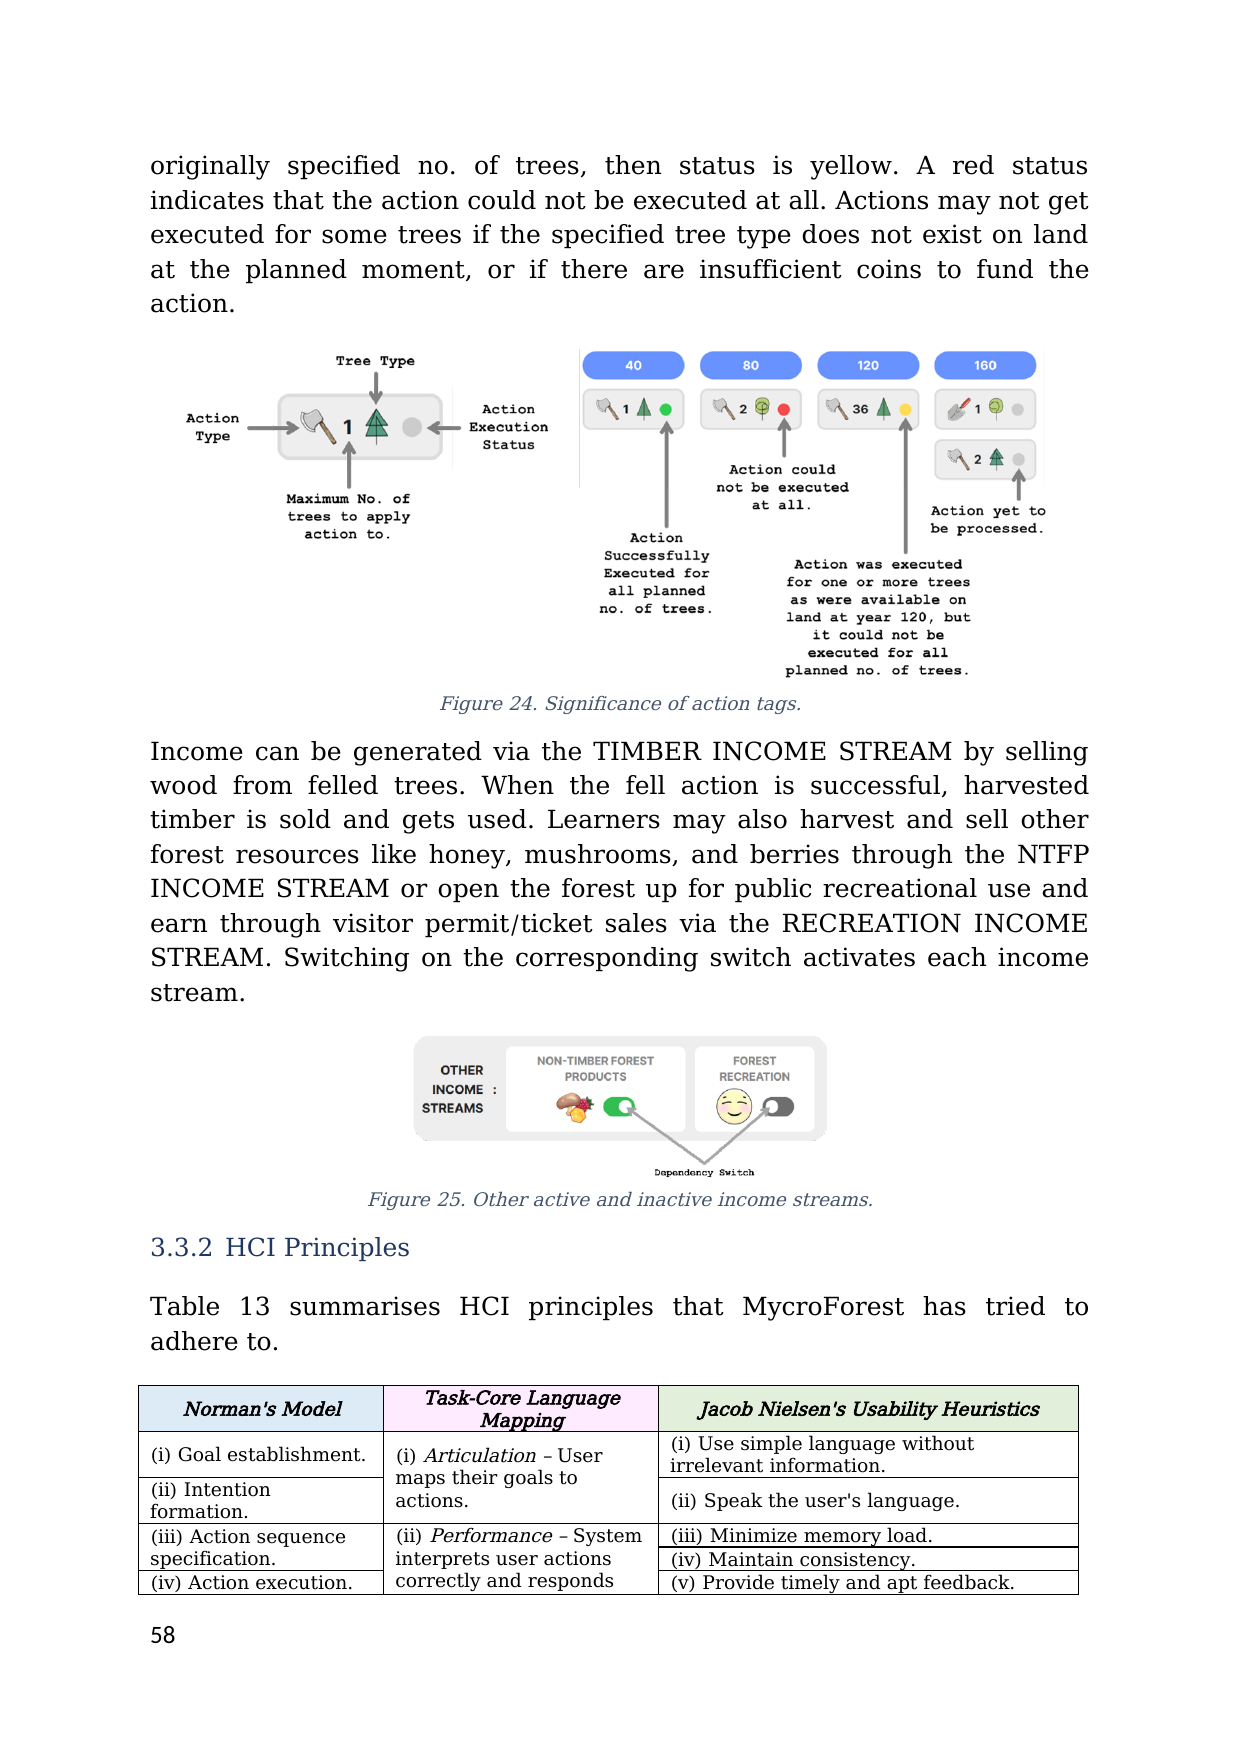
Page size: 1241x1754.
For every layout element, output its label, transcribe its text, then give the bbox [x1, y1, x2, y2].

table_cell (iii) Minimize memory load. [659, 1524, 1078, 1546]
picture [177, 347, 1063, 688]
table_cell (i) Goal establishment. [139, 1432, 383, 1477]
table_cell (i) Use simple language without irrelevant information. [659, 1432, 1078, 1477]
table_cell (iv) Maintain consistency. [659, 1548, 1078, 1570]
subtitle HCI Principles [150, 1231, 1090, 1261]
picture [413, 1036, 827, 1184]
table_header Jacob Nielsen's Usability Heuristics [659, 1386, 1078, 1431]
table_cell (ii) Performance – System interprets user actions correctly and responds appropriately. [384, 1524, 658, 1593]
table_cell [139, 1571, 383, 1593]
text Table 13 summarises HCI principles that MycroForest has tried to adhere to. [150, 1291, 1090, 1355]
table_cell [659, 1571, 1078, 1593]
text Income can be generated via the TIMBER INCOME STREAM by selling wood from felled trees. When the fell action is successful, harvested timber is sold and gets used. Learners may also harvest and sell other forest resources like honey, mushrooms, and berries through the NTFP INCOME STREAM or open the forest up for public recreational use and earn through visitor permit/ticket sales via the RECREATION INCOME STREAM. Switching on the corresponding switch activates each income stream. [150, 735, 1090, 1006]
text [150, 150, 1090, 318]
table_cell (iii) Action sequence specification. [139, 1524, 383, 1570]
table_header Norman's Model [139, 1386, 383, 1431]
table_cell (i) Articulation – User maps their goals to actions. [384, 1432, 658, 1523]
table_cell (ii) Speak the user's language. [659, 1478, 1078, 1523]
table_cell (ii) Intention formation. [139, 1478, 383, 1523]
text Figure 25. Other active and inactive income streams. [150, 1188, 1090, 1210]
text Figure 24. Significance of action tags. [150, 692, 1090, 714]
table_header Task-Core Language Mapping [384, 1386, 658, 1431]
